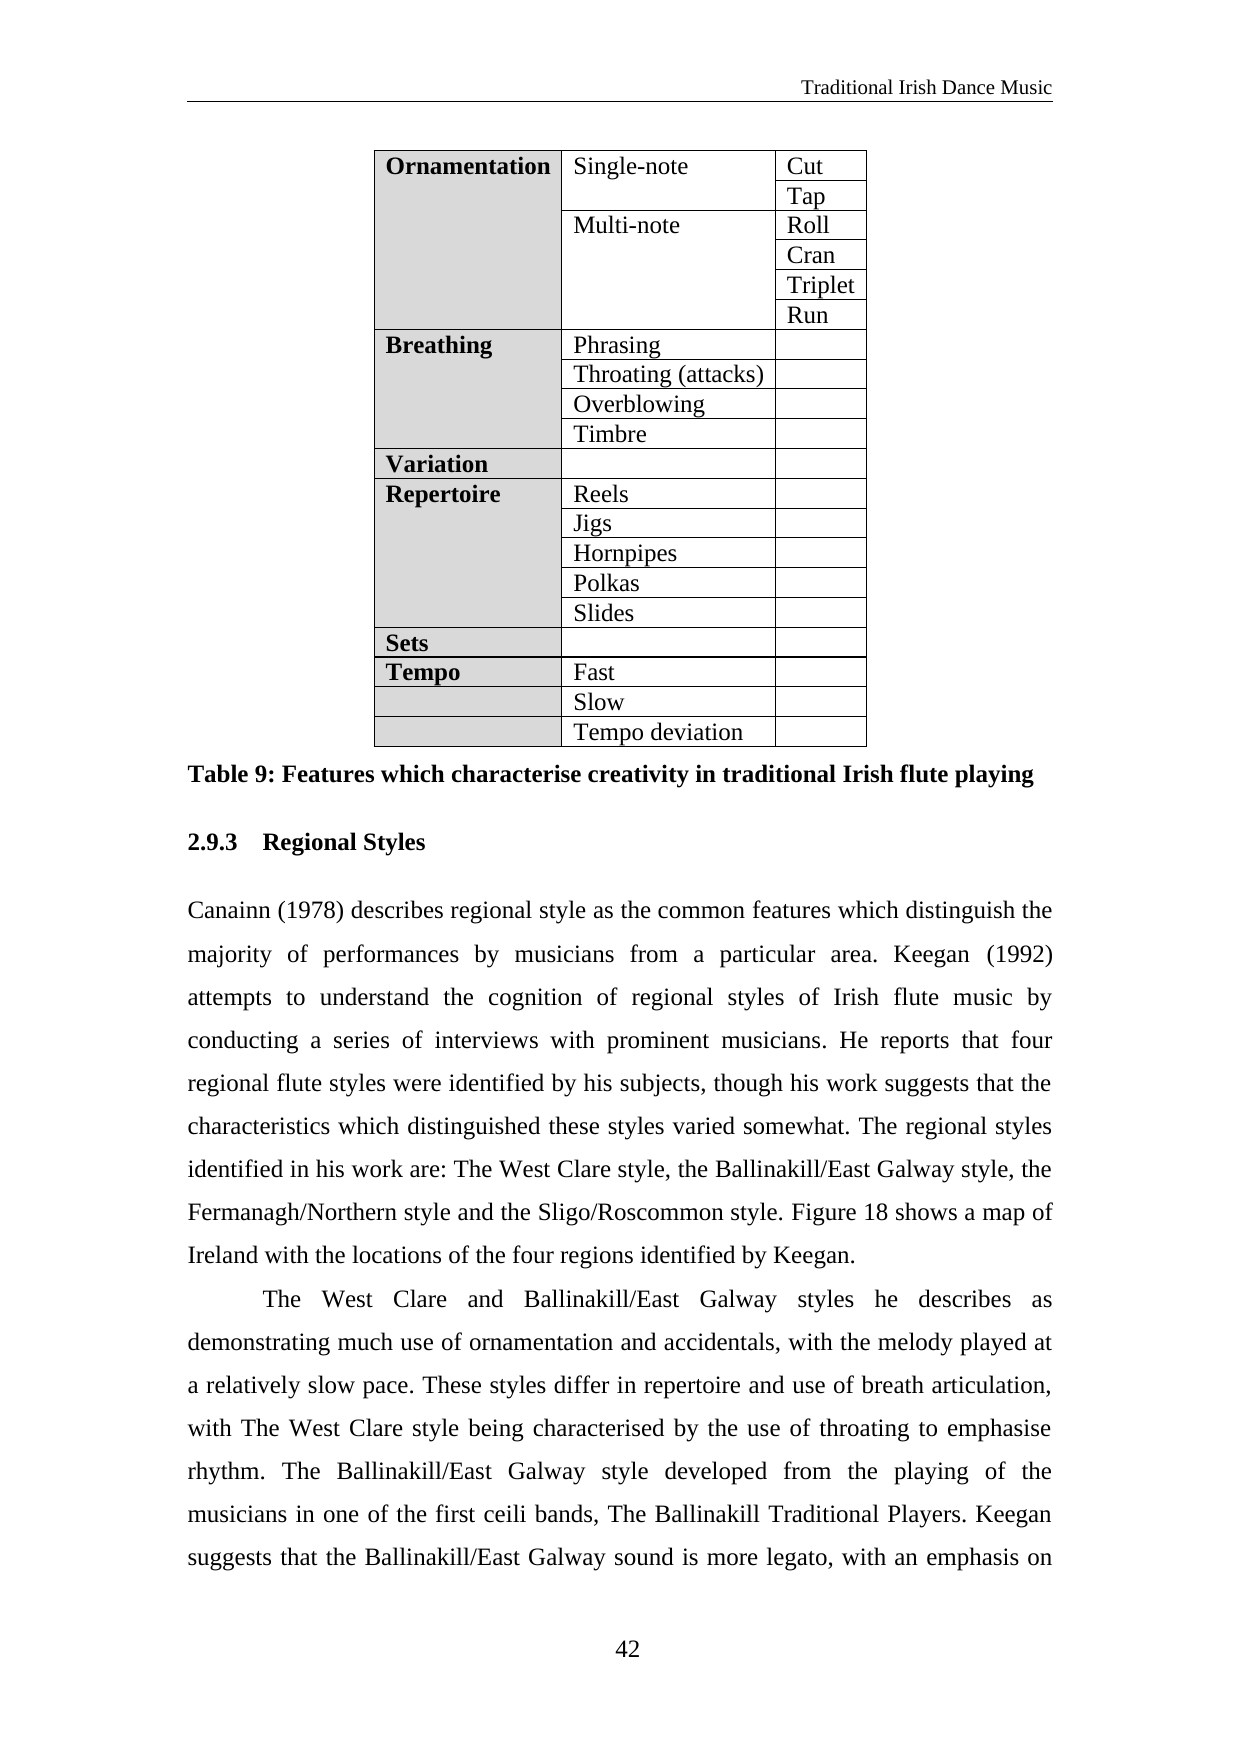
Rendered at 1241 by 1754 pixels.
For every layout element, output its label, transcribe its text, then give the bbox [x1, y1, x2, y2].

table_cell Tempo deviation [562, 717, 775, 746]
table_cell [776, 628, 866, 656]
table_cell Tap [776, 181, 866, 209]
table_cell Hornpipes [562, 538, 775, 567]
table_cell [776, 598, 866, 627]
table_cell [776, 419, 866, 448]
table_cell Reels [562, 479, 775, 507]
table_cell Run [776, 300, 866, 329]
table_cell Jigs [562, 509, 775, 537]
table_cell [562, 449, 775, 478]
table_cell [776, 449, 866, 478]
table_cell Timbre [562, 419, 775, 448]
table_cell Roll [776, 211, 866, 239]
table_header Cut [776, 151, 866, 180]
subtitle Regional Styles [187, 827, 1053, 856]
table_header Ornamentation [375, 151, 561, 329]
table_cell [776, 717, 866, 746]
table_cell [776, 687, 866, 716]
table_cell Cran [776, 240, 866, 269]
table_cell Overblowing [562, 389, 775, 418]
table_cell [375, 717, 561, 746]
table_cell [776, 509, 866, 537]
table_cell [776, 389, 866, 418]
table_cell [375, 687, 561, 716]
table_cell Tempo [375, 658, 561, 686]
table_cell Phrasing [562, 330, 775, 358]
table_cell Repertoire [375, 479, 561, 627]
table_cell Triplet [776, 270, 866, 299]
table_cell [776, 360, 866, 388]
table_cell Slides [562, 598, 775, 627]
text Canainn (1978) describes regional style as the common features which distinguish the majority of performances by musicians from a particular area. Keegan (1992) attempts to understand the cognition of regional styles of Irish flute music by conducting a series of interviews with prominent musicians. He reports that four regional flute styles were identified by his subjects, though his work suggests that the characteristics which distinguished these styles varied somewhat. The regional styles identified in his work are: The West Clare style, the Ballinakill/East Galway style, the Fermanagh/Northern style and the Sligo/Roscommon style. Figure 18 shows a map of Ireland with the locations of the four regions identified by Keegan. [187, 896, 1053, 1269]
table_cell Fast [562, 658, 775, 686]
table_cell Polkas [562, 568, 775, 597]
table_cell [776, 330, 866, 358]
table_cell [562, 628, 775, 656]
table_cell Multi-note [562, 211, 775, 329]
table_cell [776, 568, 866, 597]
table_cell Slow [562, 687, 775, 716]
table_cell Breathing [375, 330, 561, 448]
table_cell Throating (attacks) [562, 360, 775, 388]
table_cell [776, 658, 866, 686]
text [187, 1284, 1053, 1571]
table_cell Variation [375, 449, 561, 478]
table_cell [776, 538, 866, 567]
table_header Single-note [562, 151, 775, 209]
table_cell [776, 479, 866, 507]
table_cell Sets [375, 628, 561, 656]
